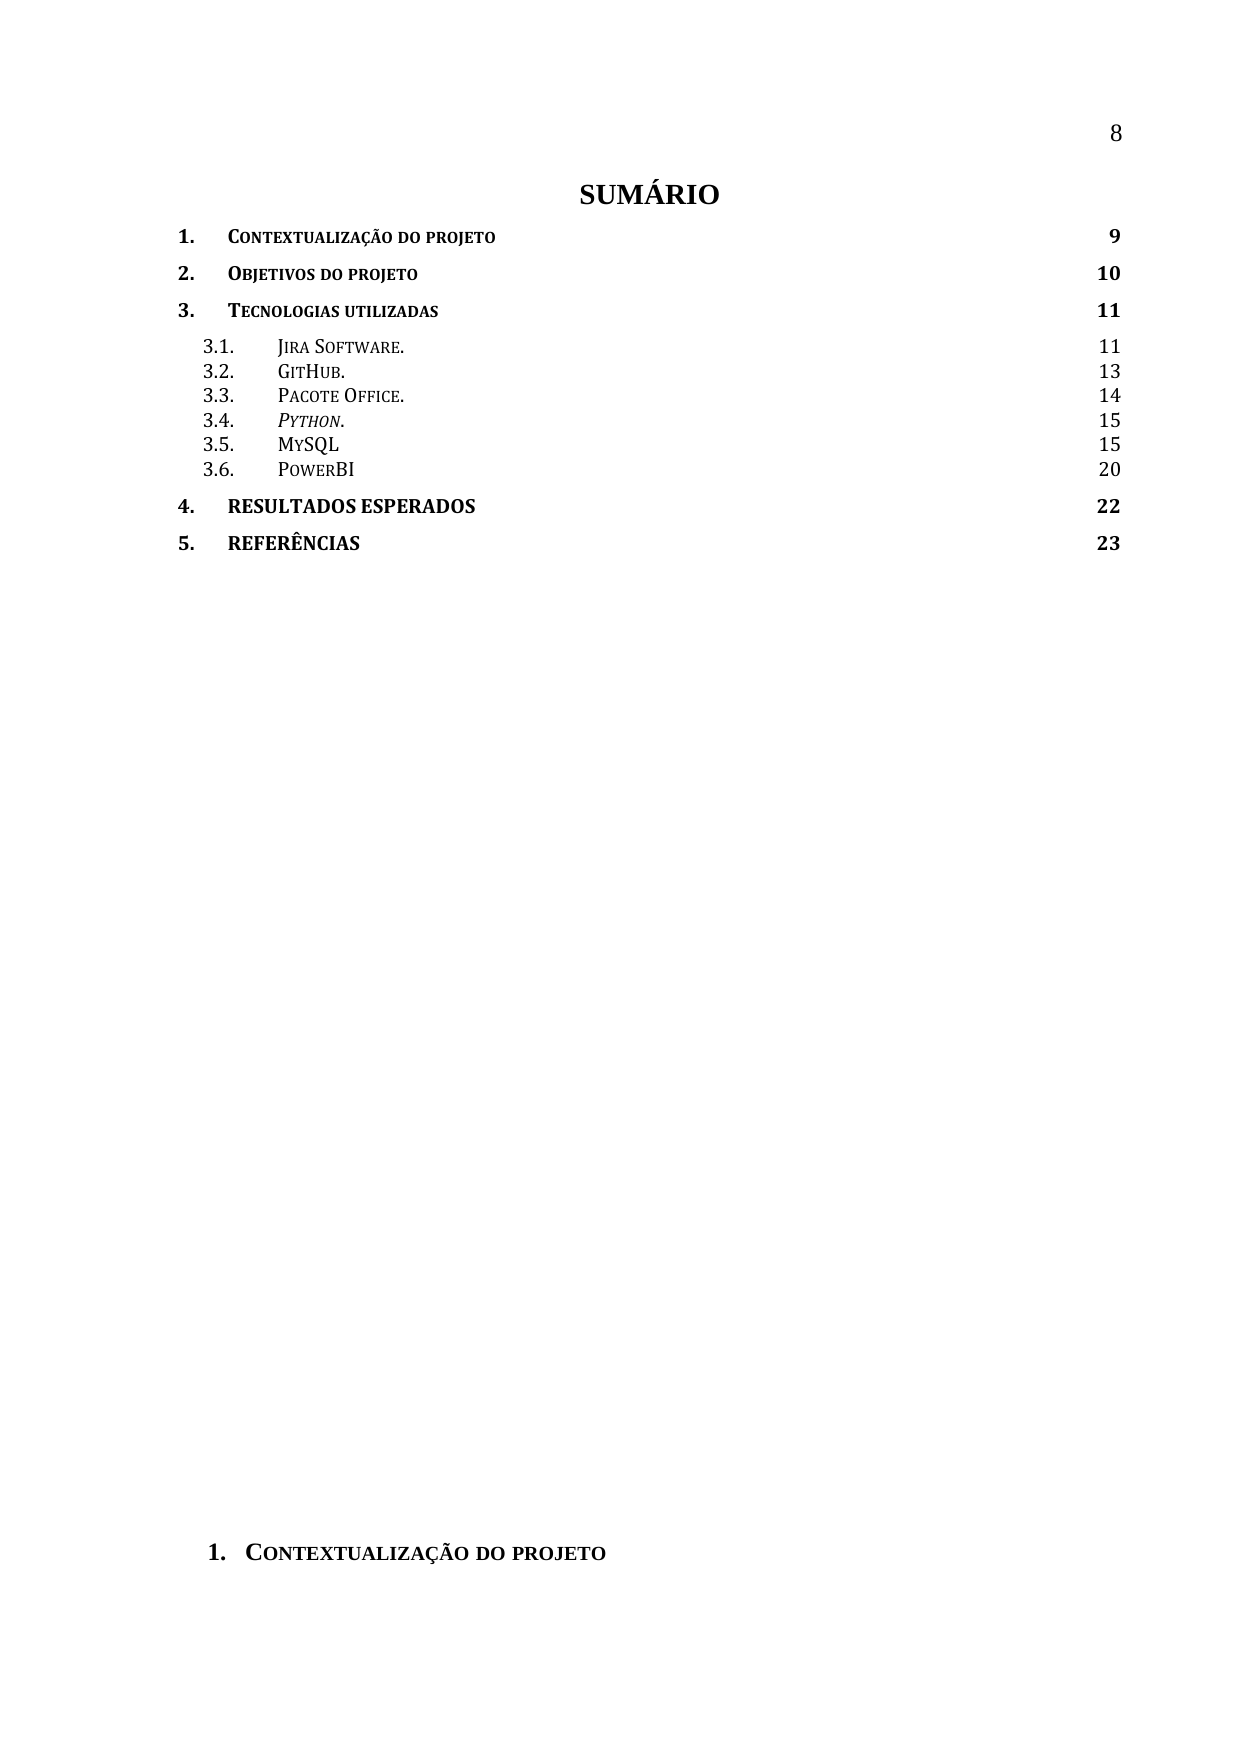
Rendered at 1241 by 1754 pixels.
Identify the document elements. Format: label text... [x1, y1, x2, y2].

subtitle Contextualização do projeto [207, 1537, 1122, 1566]
text SUMÁRIO [177, 177, 1122, 211]
